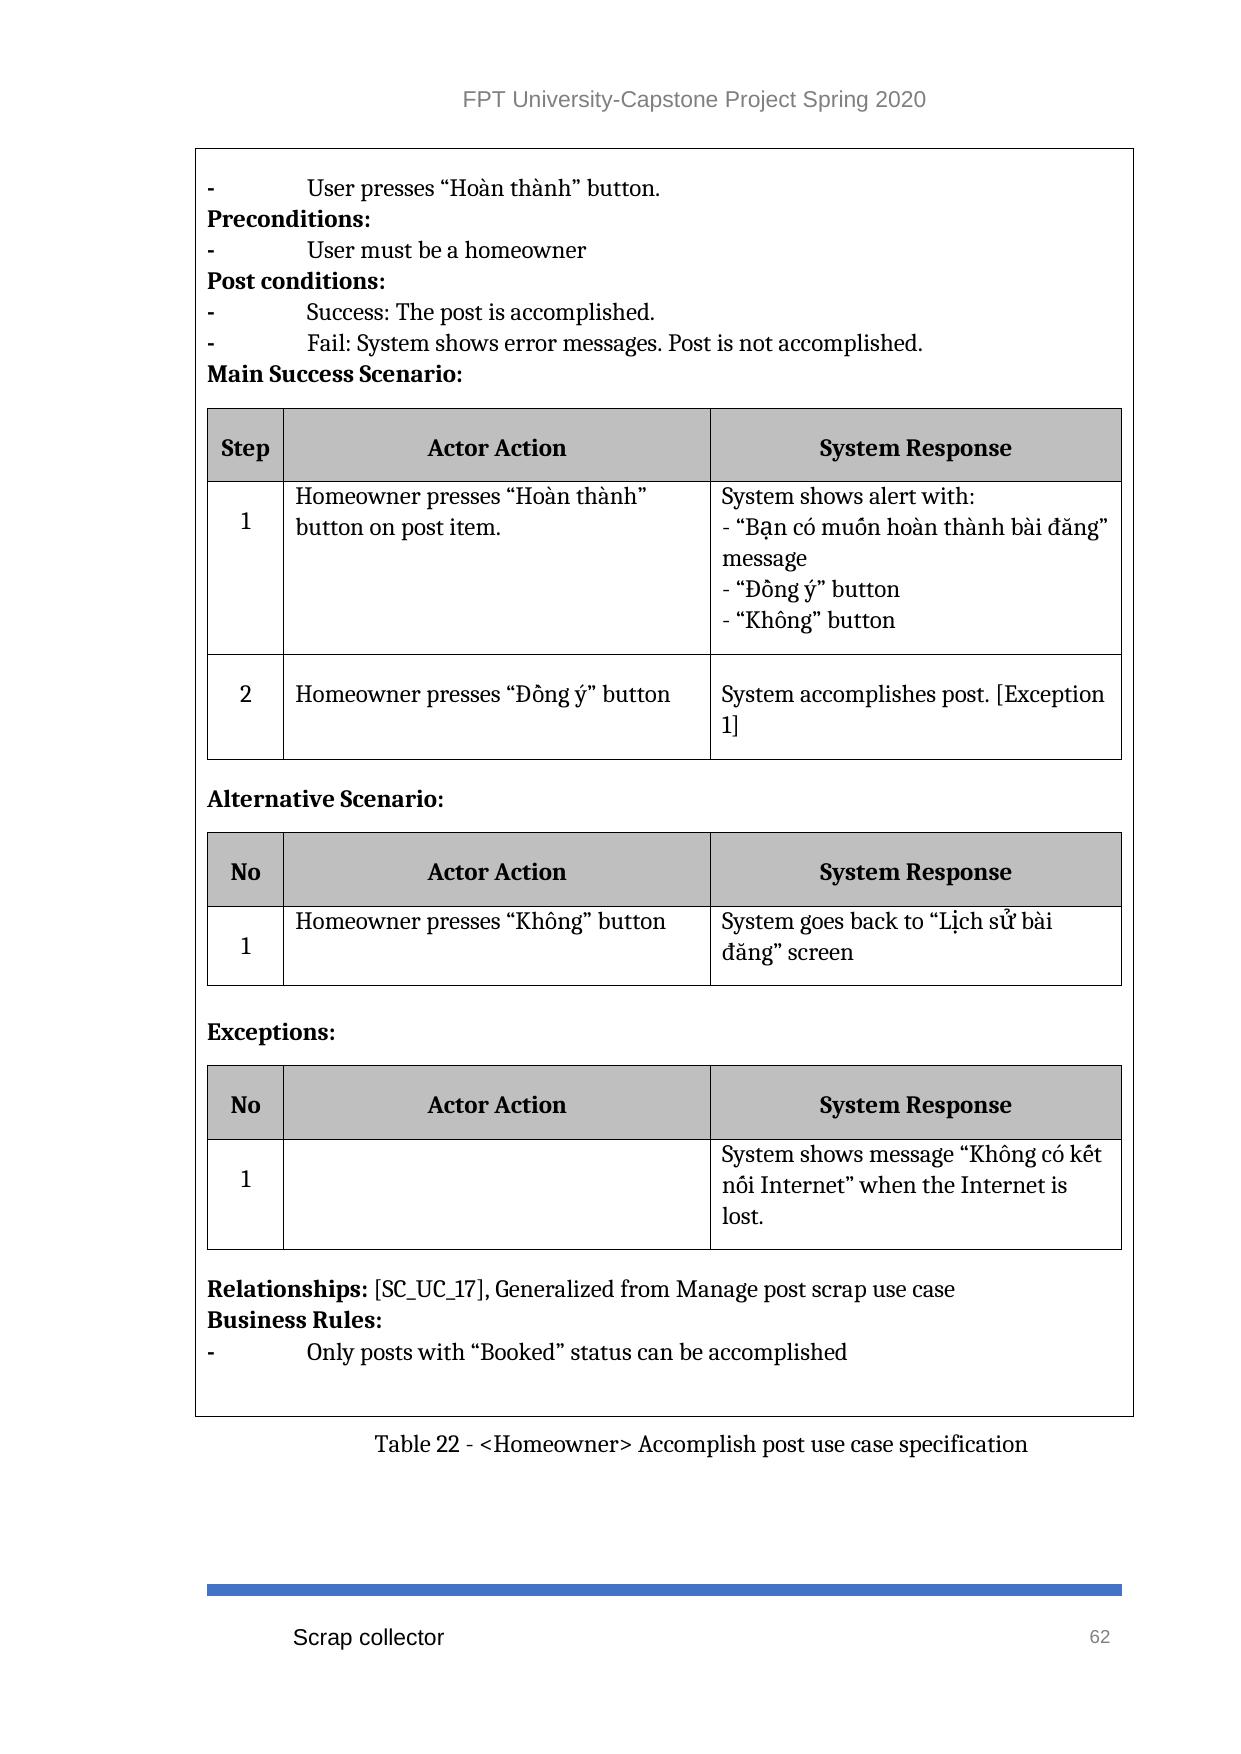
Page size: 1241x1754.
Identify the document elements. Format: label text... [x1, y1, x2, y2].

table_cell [196, 149, 1133, 1416]
text Table - <Homeowner> Accomplish post use case specification [207, 1430, 1122, 1458]
